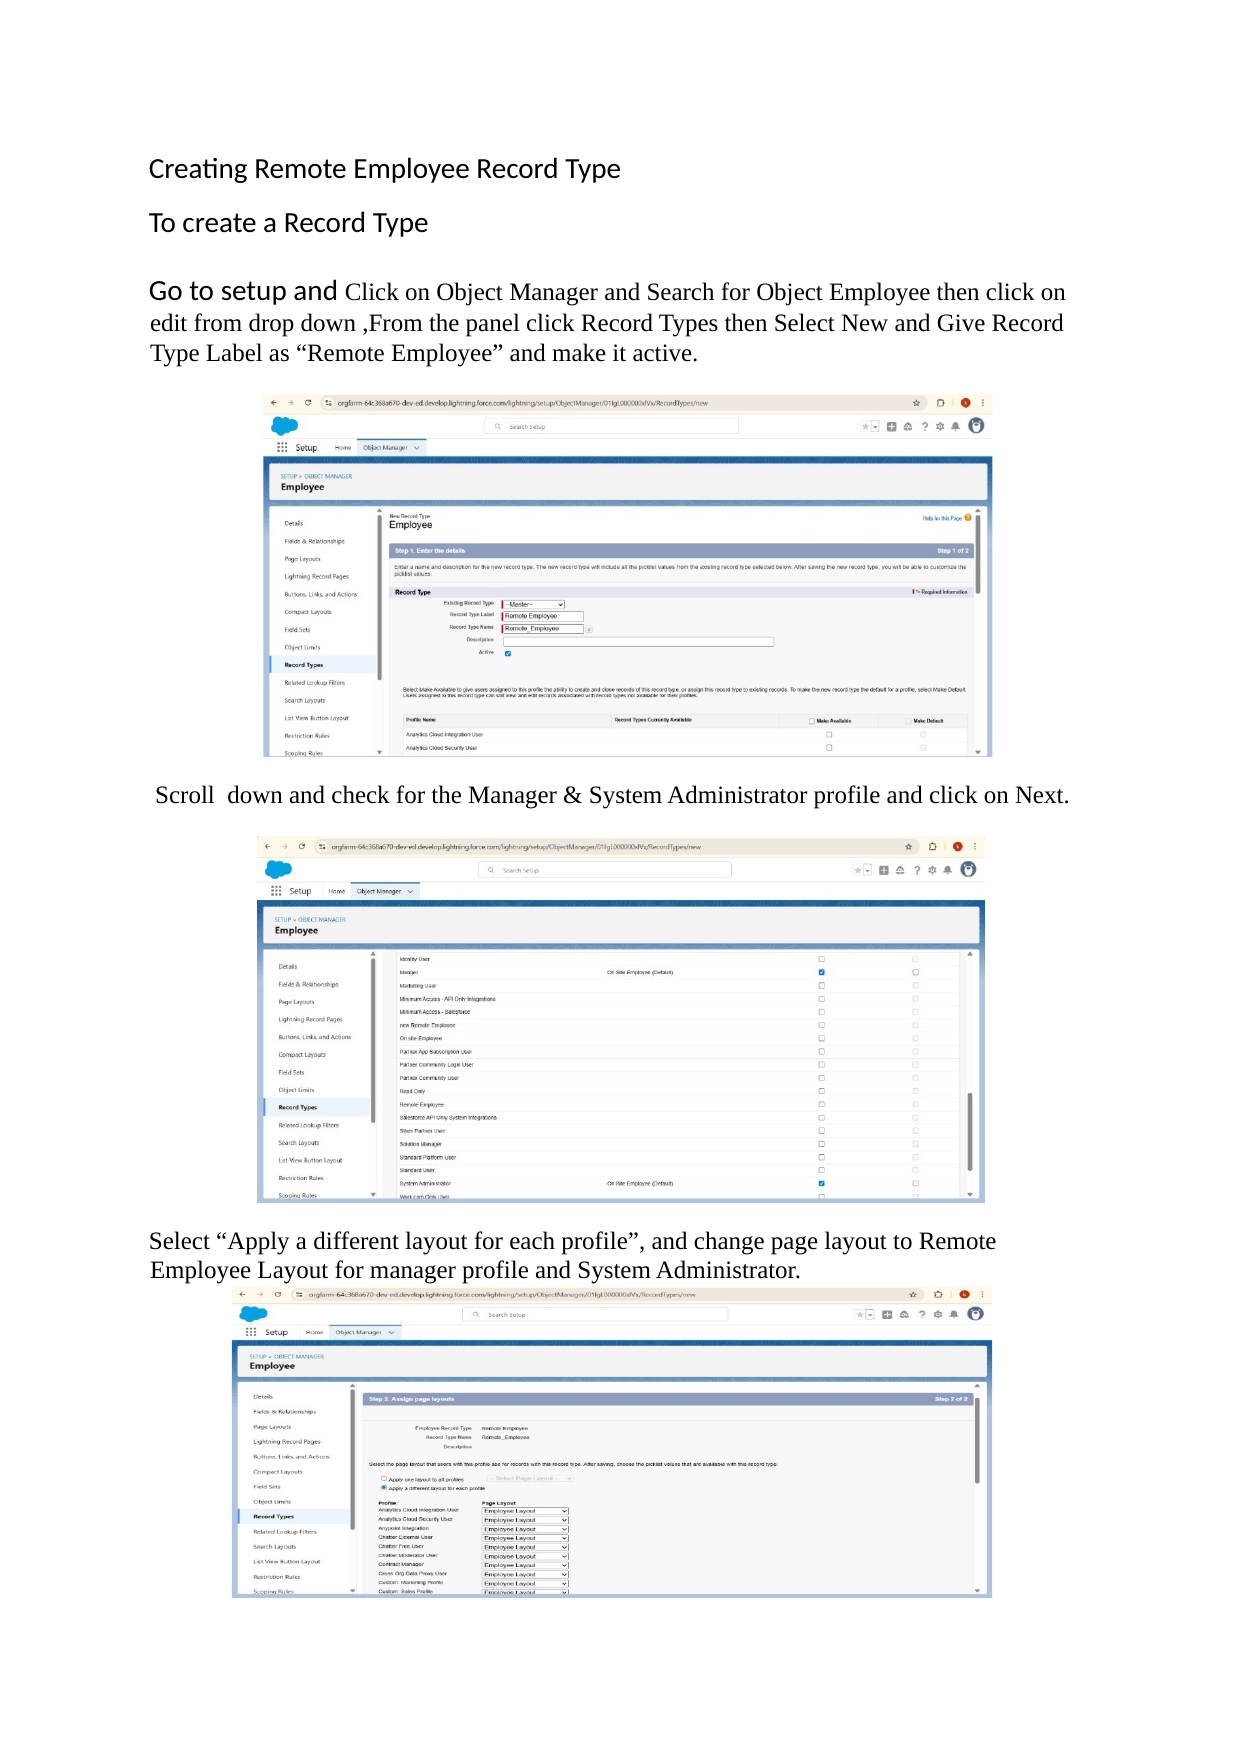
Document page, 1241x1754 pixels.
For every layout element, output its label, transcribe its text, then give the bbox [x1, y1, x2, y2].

text Creating Remote Employee Record Type [149, 150, 1088, 186]
text To create a Record Type [149, 204, 1088, 240]
picture [257, 836, 985, 1203]
picture [263, 394, 993, 757]
text Scroll down and check for the Manager & System Administrator profile and click on Next. [149, 780, 1088, 809]
picture [231, 1286, 993, 1598]
text Select “Apply a different layout for each profile”, and change page layout to Remote Employee Layout for manager profile and System Administrator. [149, 1226, 1088, 1284]
text Go to setup and Click on Object Manager and Search for Object Employee then click on edit from drop down ,From the panel click Record Types then Select New and Give Record Type Label as “Remote Employee” and make it active. [149, 272, 1088, 367]
